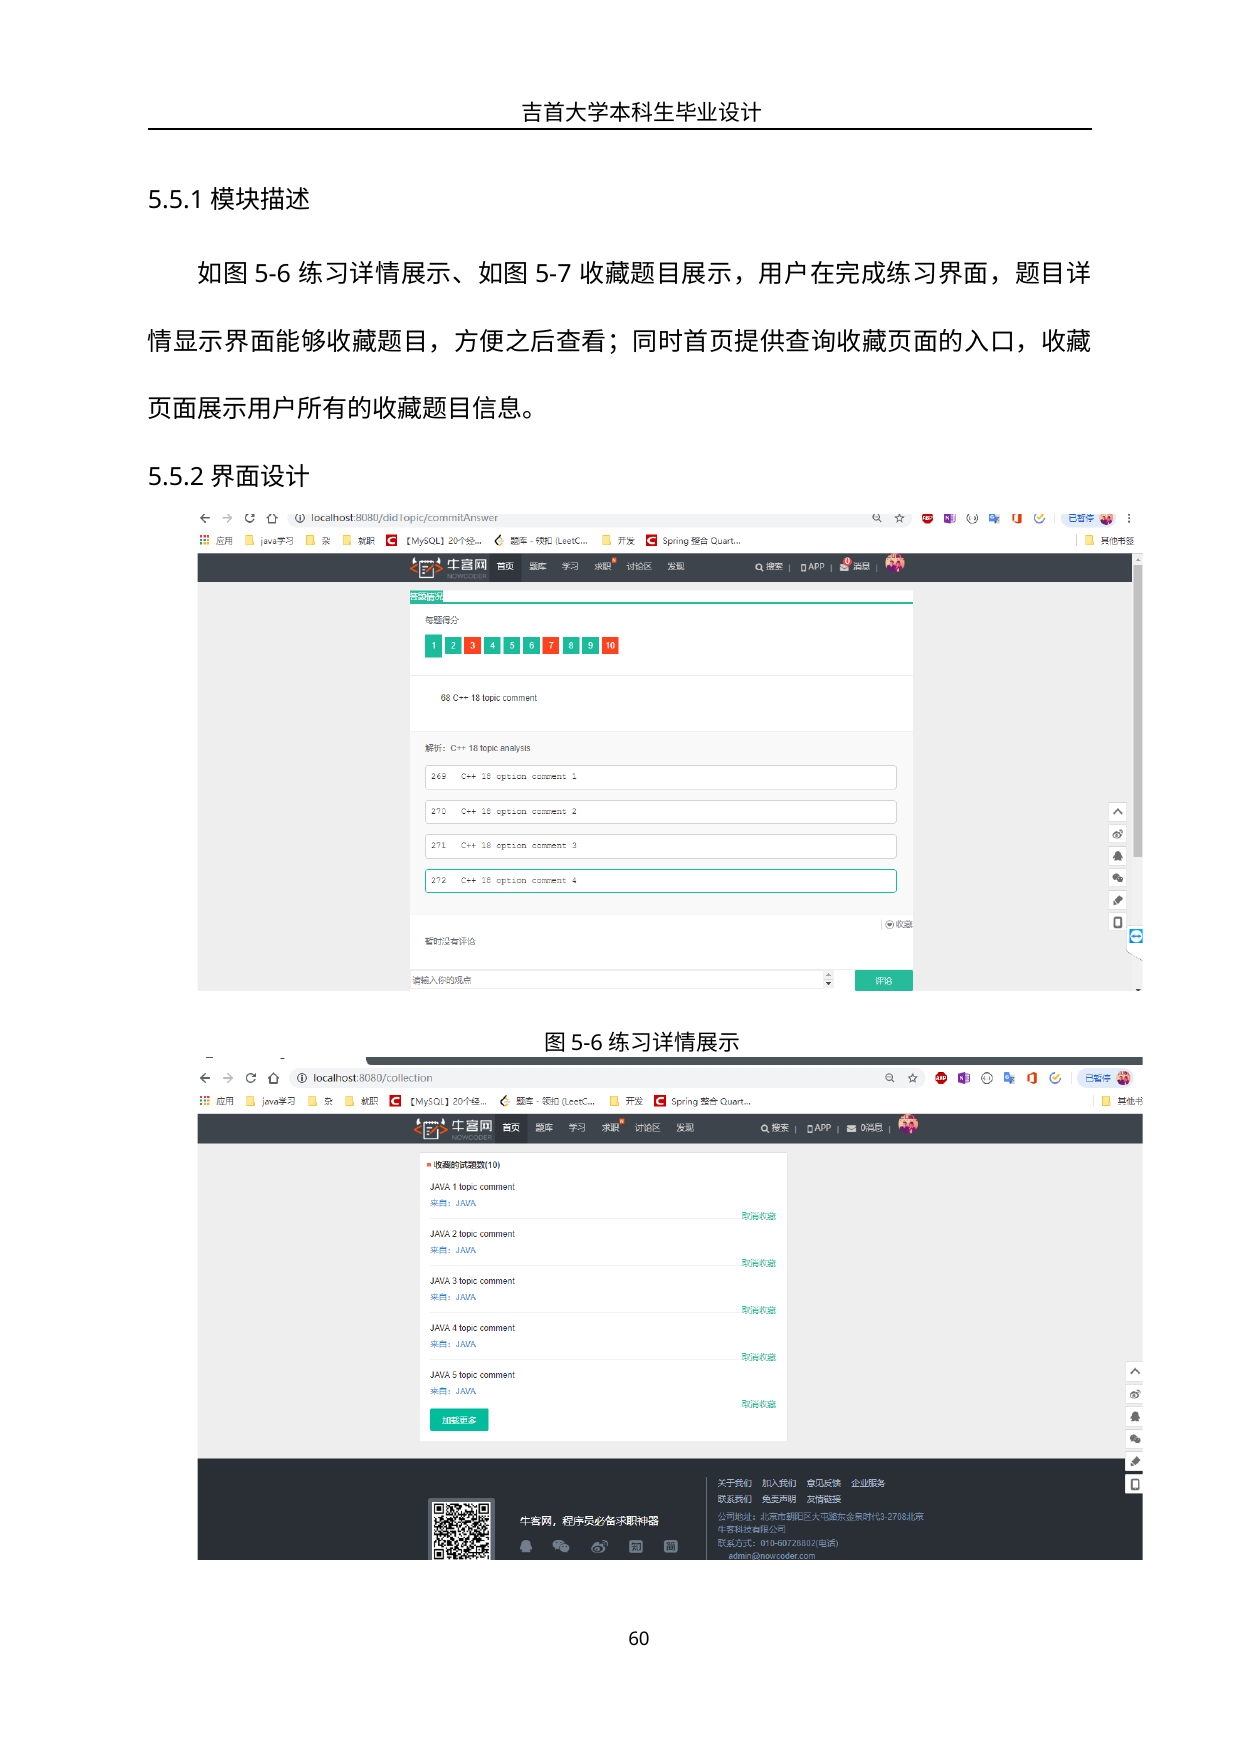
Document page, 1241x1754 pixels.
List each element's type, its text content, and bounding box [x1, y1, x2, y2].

text 5.5.2 界面设计 [148, 441, 1092, 509]
picture [197, 1057, 1143, 1560]
text 图5-6 练习详情展示 [148, 1024, 1092, 1058]
text 5.5.1 模块描述 [148, 164, 1092, 232]
picture [197, 514, 1143, 991]
text 如图5-6 练习详情展示、如图5-7 收藏题目展示，用户在完成练习界面，题目详情显示界面能够收藏题目，方便之后查看；同时首页提供查询收藏页面的入口，收藏页面展示用户所有的收藏题目信息。 [148, 237, 1092, 441]
